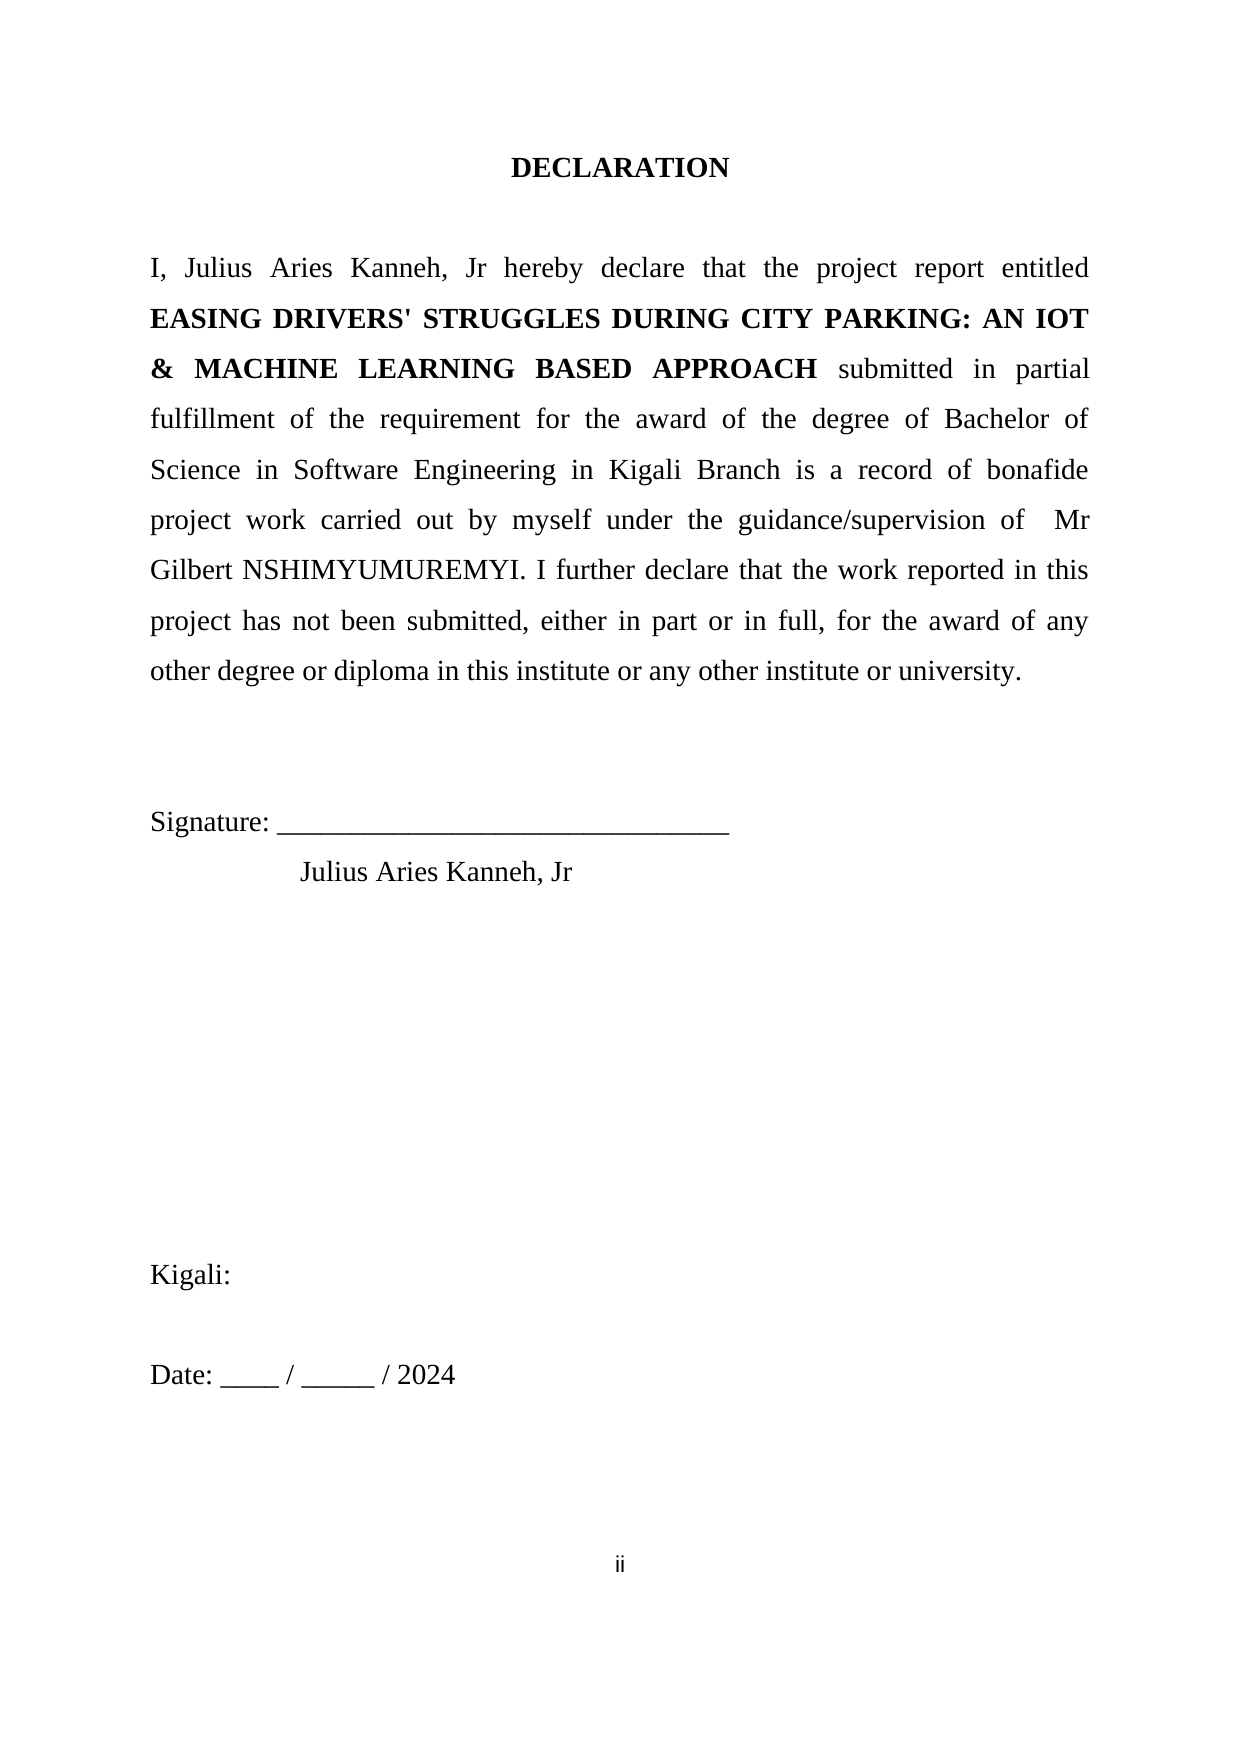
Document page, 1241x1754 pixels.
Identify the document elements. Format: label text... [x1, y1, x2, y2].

text I, Julius Aries Kanneh, Jr hereby declare that the project report entitled EASING DRIVERS' STRUGGLES DURING CITY PARKING: AN IOT & MACHINE LEARNING BASED APPROACH submitted in partial fulfillment of the requirement for the award of the degree of Bachelor of Science in Software Engineering in Kigali Branch is a record of bonafide project work carried out by myself under the guidance/supervision of Mr Gilbert NSHIMYUMUREMYI. I further declare that the work reported in this project has not been submitted, either in part or in full, for the award of any other degree or diploma in this institute or any other institute or university. [150, 251, 1090, 687]
text Signature: _______________________________ [150, 804, 1090, 838]
text DECLARATION [150, 150, 1090, 183]
text Kigali: [150, 1257, 1090, 1290]
text Date: ____ / _____ / 2024 [150, 1357, 1090, 1391]
text Julius Aries Kanneh, Jr [225, 854, 1090, 888]
